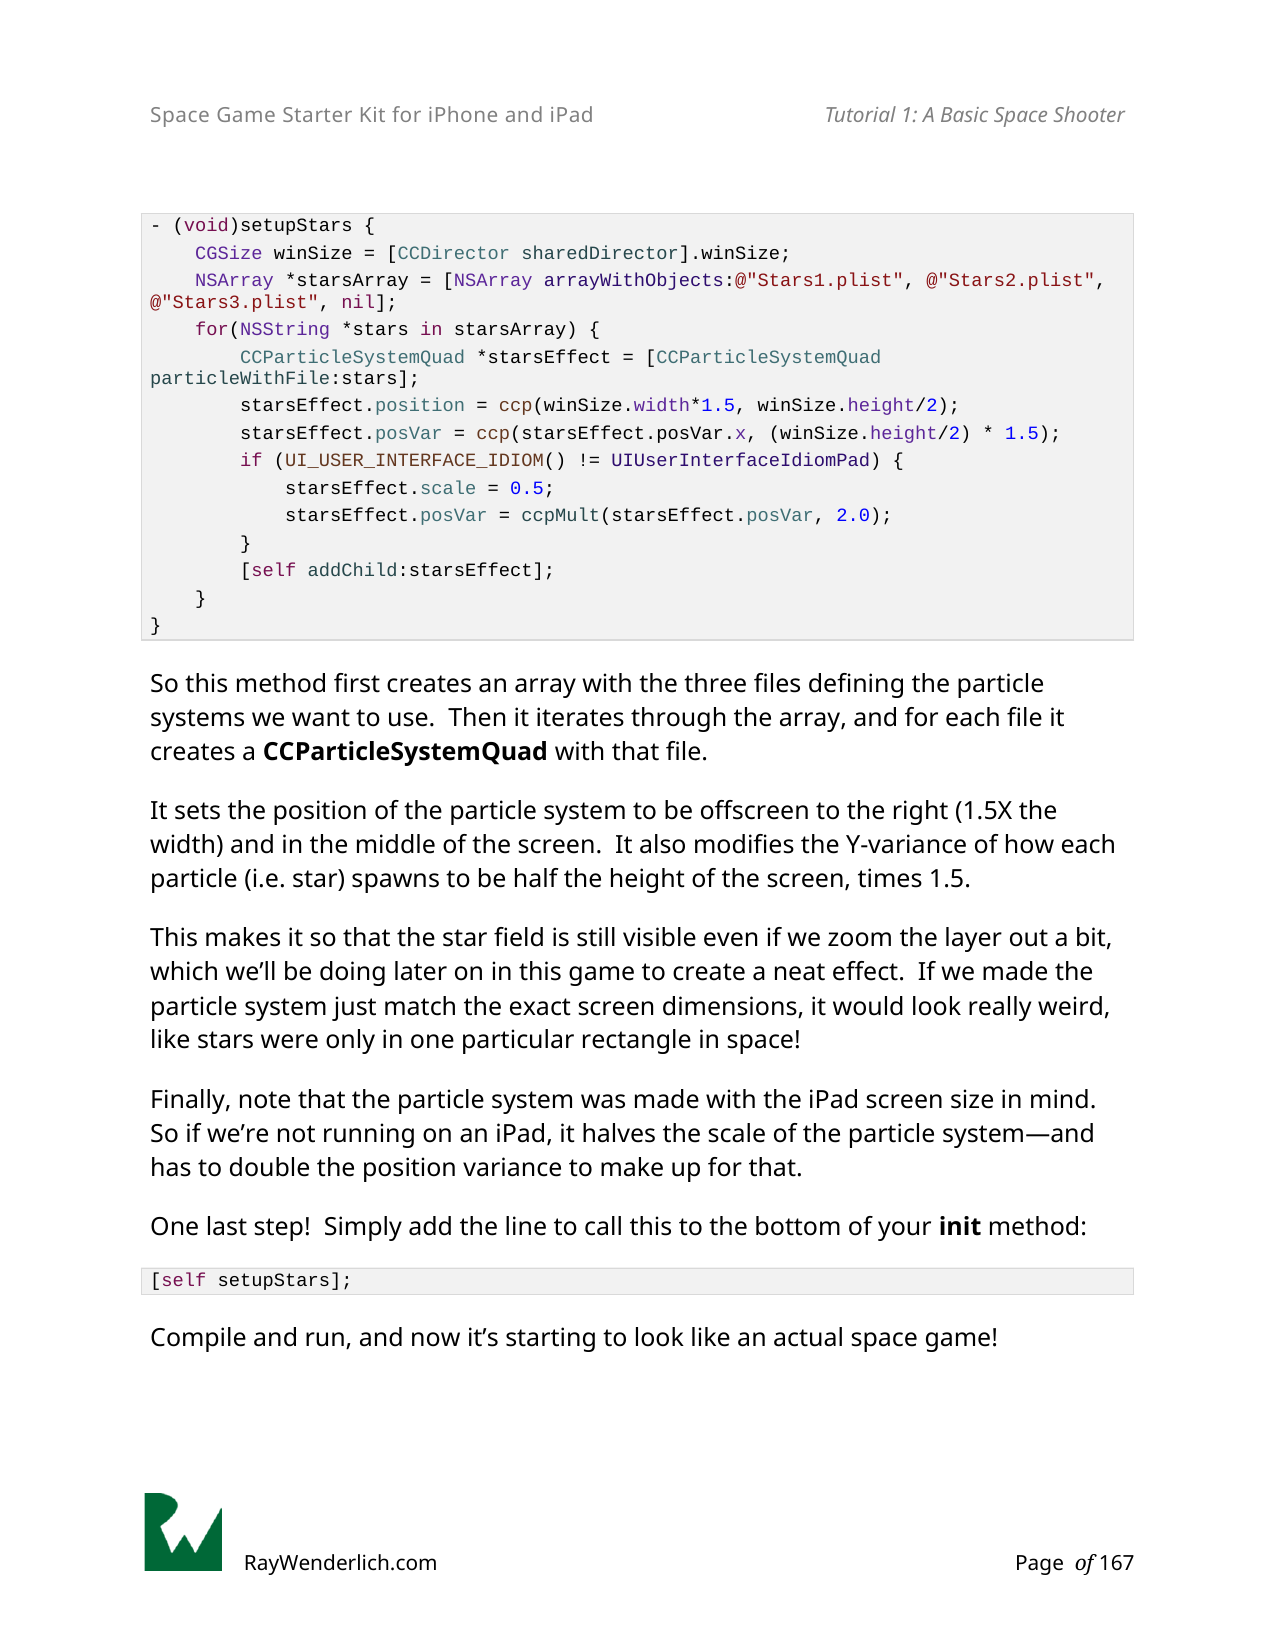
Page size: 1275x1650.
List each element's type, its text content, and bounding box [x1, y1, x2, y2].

text starsEffect.posVar = ccp(starsEffect.posVar.x, (winSize.height/2) * 1.5); [142, 421, 1133, 445]
text Compile and run, and now it’s starting to look like an actual space game! [150, 1320, 1125, 1354]
text This makes it so that the star field is still visible even if we zoom the layer out a bit, which we’ll be doing later on in this game to create a neat effect. If we made the particle system just match the exact screen dimensions, it would look really weird, like stars were only in one particular rectangle in space! [150, 920, 1125, 1056]
text So this method first creates an array with the three files defining the particle systems we want to use. Then it iterates through the array, and for each file it creates a CCParticleSystemQuad with that file. [150, 666, 1125, 768]
text Finally, note that the particle system was made with the iPad screen size in mind. So if we’re not running on an iPad, it halves the scale of the particle system—and has to double the position variance to make up for that. [150, 1081, 1125, 1183]
text starsEffect.posVar = ccpMult(starsEffect.posVar, 2.0); [142, 503, 1133, 527]
text } [142, 531, 1133, 555]
text if (UI_USER_INTERFACE_IDIOM() != UIUserInterfaceIdiomPad) { [142, 448, 1133, 472]
text CCParticleSystemQuad *starsEffect = [CCParticleSystemQuad particleWithFile:stars]; [142, 344, 1133, 390]
text starsEffect.position = ccp(winSize.width*1.5, winSize.height/2); [142, 393, 1133, 417]
text for(NSString *stars in starsArray) { [142, 317, 1133, 341]
text } [142, 613, 1133, 639]
text CGSize winSize = [CCDirector sharedDirector].winSize; [142, 241, 1133, 265]
text starsEffect.scale = 0.5; [142, 476, 1133, 500]
text One last step! Simply add the line to call this to the bottom of your init method: [150, 1208, 1125, 1242]
text - (void)setupStars { [142, 214, 1133, 237]
picture [144, 1493, 222, 1571]
text [self setupStars]; [142, 1269, 1133, 1294]
text NSArray *starsArray = [NSArray arrayWithObjects:@"Stars1.plist", @"Stars2.plist", @"Stars3.plist", nil]; [142, 268, 1133, 314]
text It sets the position of the particle system to be offscreen to the right (1.5X the width) and in the middle of the screen. It also modifies the Y-variance of how each particle (i.e. star) spawns to be half the height of the screen, times 1.5. [150, 793, 1125, 895]
text [self addChild:starsEffect]; [142, 558, 1133, 582]
text } [142, 586, 1133, 610]
